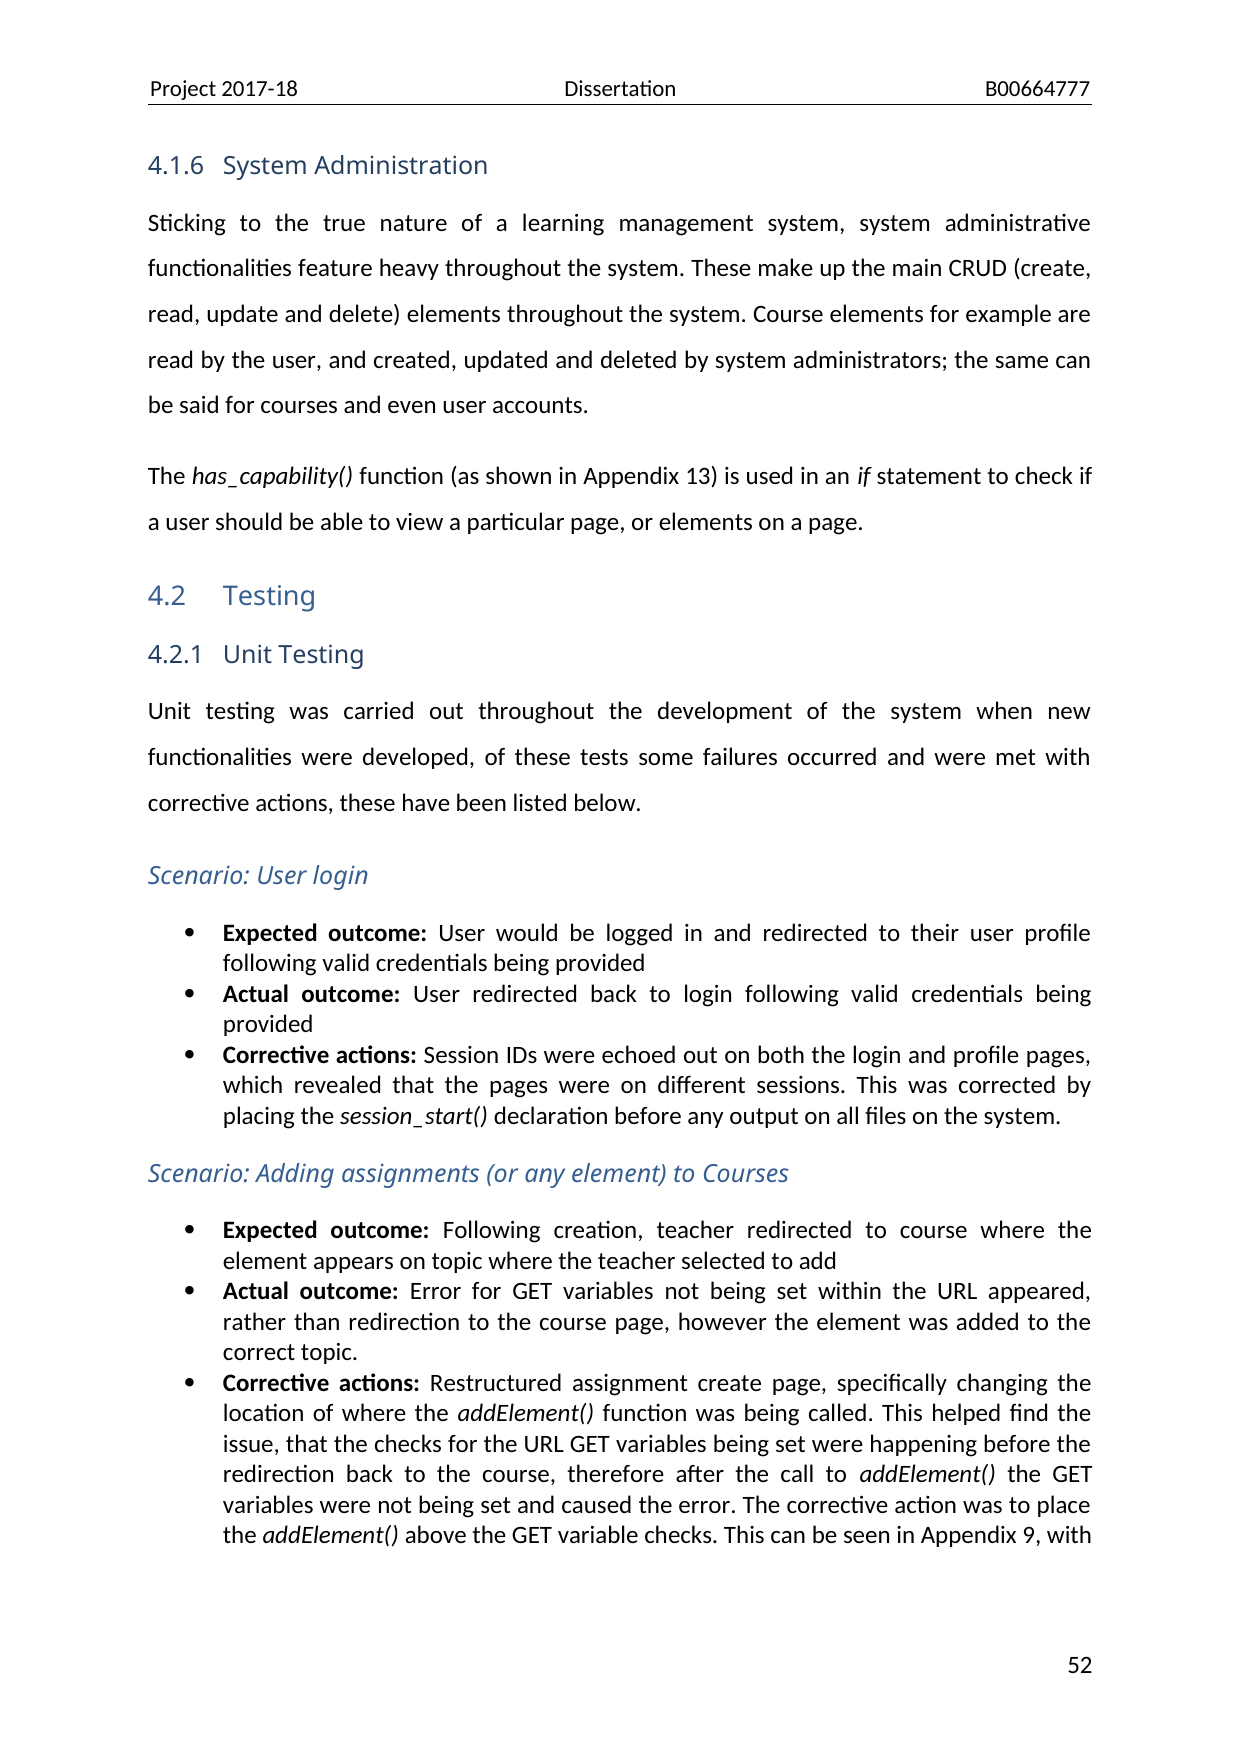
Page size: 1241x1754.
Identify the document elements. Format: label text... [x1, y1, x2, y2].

list Expected outcome: User would be logged in and redirected to their user profile following valid credentials being provided [185, 917, 1092, 978]
list Actual outcome: Error for GET variables not being set within the URL appeared, rather than redirection to the course page, however the element was added to the correct topic. [185, 1275, 1092, 1367]
subtitle 4.1.6 System Administration [148, 148, 1092, 182]
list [185, 1367, 1092, 1550]
subtitle Scenario: Adding assignments (or any element) to Courses [148, 1155, 1092, 1189]
subtitle Scenario: User login [148, 858, 1092, 892]
text Unit testing was carried out throughout the development of the system when new functionalities were developed, of these tests some failures occurred and were met with corrective actions, these have been listed below. [148, 695, 1092, 817]
subtitle 4.2.1 Unit Testing [148, 636, 1092, 670]
list Expected outcome: Following creation, teacher redirected to course where the element appears on topic where the teacher selected to add [185, 1214, 1092, 1275]
subtitle 4.2 Testing [148, 577, 1092, 614]
list Actual outcome: User redirected back to login following valid credentials being provided [185, 978, 1092, 1039]
text The has_capability() function (as shown in Appendix 13) is used in an if statement to check if a user should be able to view a particular page, or elements on a page. [148, 460, 1092, 537]
list Corrective actions: Session IDs were echoed out on both the login and profile pages, which revealed that the pages were on different sessions. This was corrected by placing the session_start() declaration before any output on all files on the system. [185, 1039, 1092, 1130]
text Sticking to the true nature of a learning management system, system administrative functionalities feature heavy throughout the system. These make up the main CRUD (create, read, update and delete) elements throughout the system. Course elements for example are read by the user, and created, updated and deleted by system administrators; the same can be said for courses and even user accounts. [148, 207, 1092, 420]
